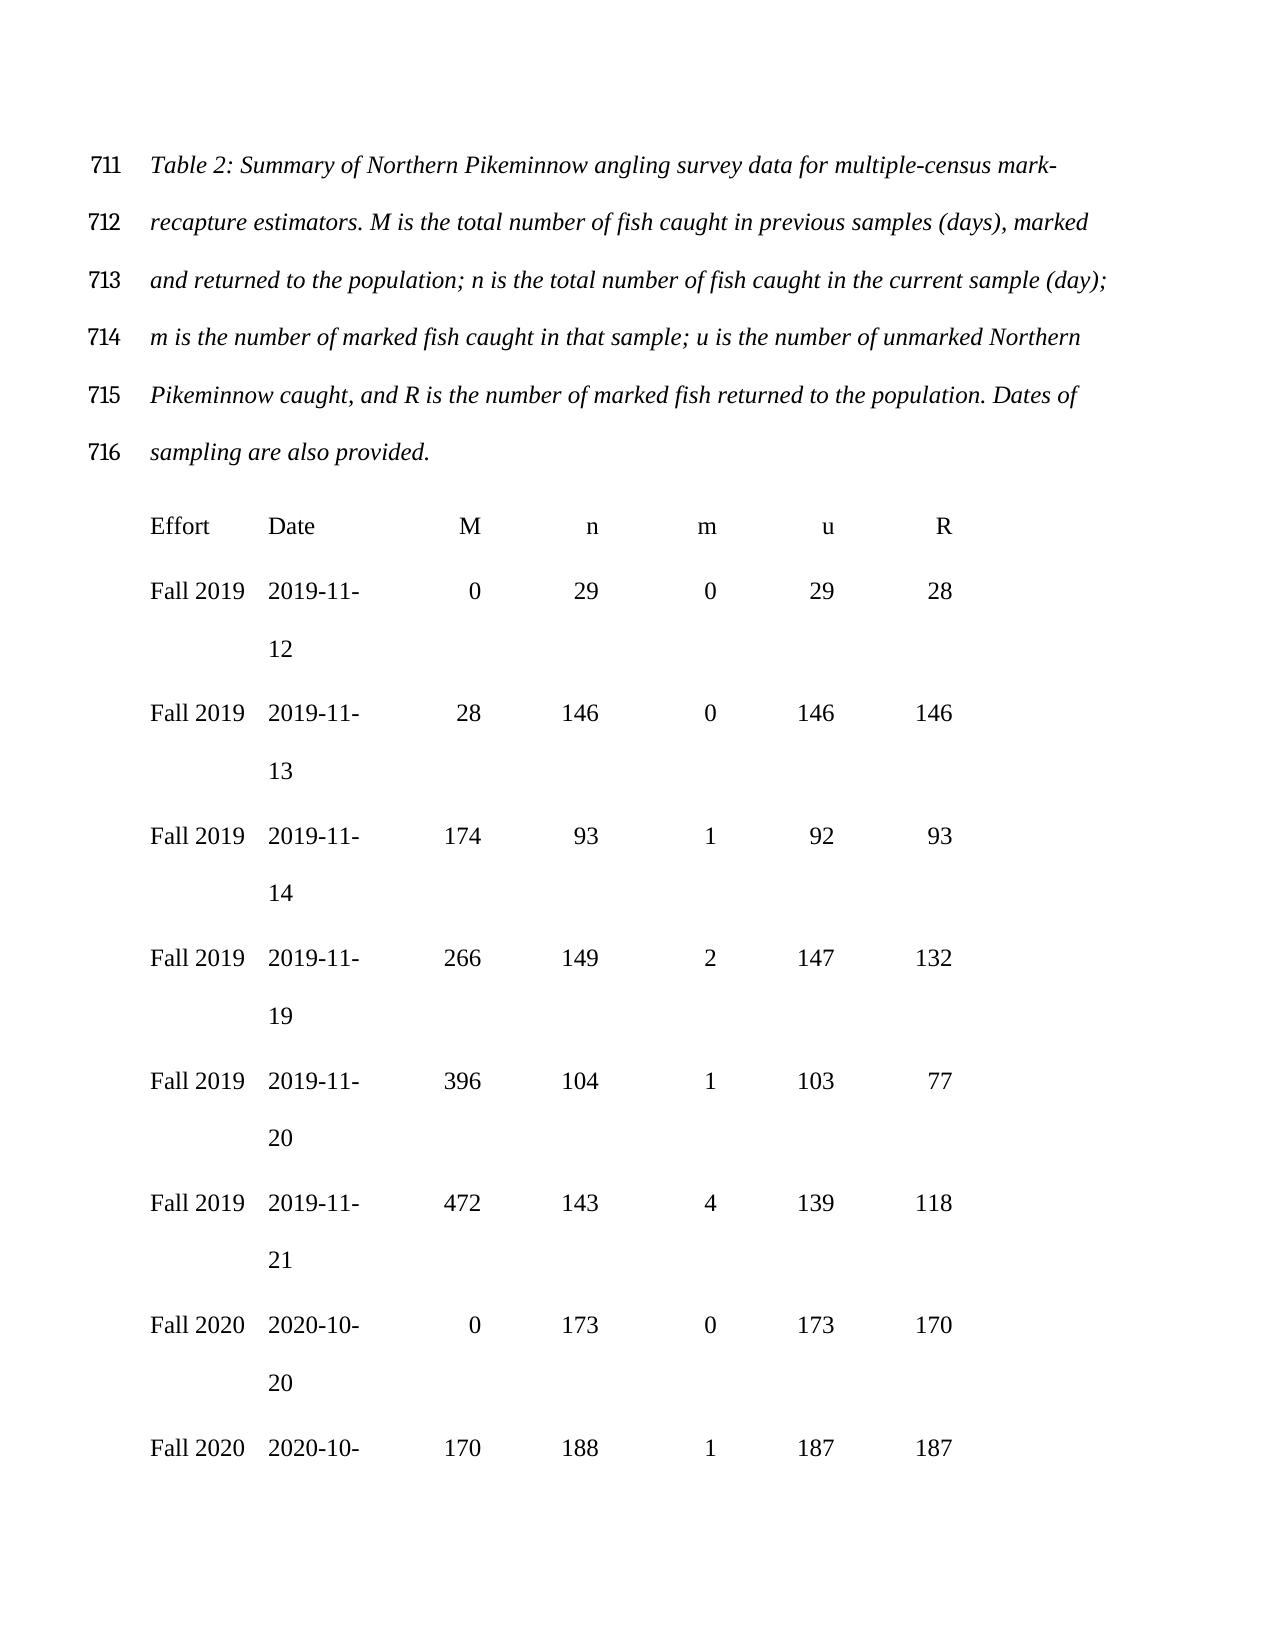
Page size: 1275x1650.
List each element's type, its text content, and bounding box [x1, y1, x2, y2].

table_cell 92 [728, 817, 846, 939]
table_header M [374, 508, 492, 572]
table_cell 2019-11-13 [257, 695, 374, 817]
table_cell Fall 2020 [139, 1429, 257, 1494]
table_cell 173 [492, 1307, 610, 1429]
table_cell 147 [728, 940, 846, 1062]
table_cell Fall 2019 [139, 573, 257, 695]
table_cell 170 [846, 1307, 963, 1429]
table_cell 118 [846, 1184, 963, 1307]
table_cell 104 [492, 1062, 610, 1184]
table_cell 2020-10-21 [257, 1429, 374, 1494]
table_cell Fall 2019 [139, 940, 257, 1062]
table_cell 93 [492, 817, 610, 939]
table_cell 2020-10-20 [257, 1307, 374, 1429]
table_cell 93 [846, 817, 963, 939]
table_cell Fall 2019 [139, 1062, 257, 1184]
table_cell 187 [846, 1429, 963, 1494]
table_cell Fall 2019 [139, 817, 257, 939]
table_cell 1 [610, 1062, 728, 1184]
table_cell 396 [374, 1062, 492, 1184]
table_cell 2019-11-21 [257, 1184, 374, 1307]
text Table 2: Summary of Northern Pikeminnow angling survey data for multiple-census mark-recapture estimators. M is the total number of fish caught in previous samples (days), marked and returned to the population; n is the total number of fish caught in the current sample (day); m is the number of marked fish caught in that sample; u is the number of unmarked Northern Pikeminnow caught, and R is the number of marked fish returned to the population. Dates of sampling are also provided. [150, 150, 1125, 466]
table_cell 29 [728, 573, 846, 695]
table_cell 266 [374, 940, 492, 1062]
table_header u [728, 508, 846, 572]
table_cell 146 [492, 695, 610, 817]
table_header Date [257, 508, 374, 572]
table_cell 188 [492, 1429, 610, 1494]
table_cell 0 [374, 1307, 492, 1429]
table_cell 146 [728, 695, 846, 817]
table_cell 146 [846, 695, 963, 817]
table_header R [846, 508, 963, 572]
table_cell 2 [610, 940, 728, 1062]
table_cell 149 [492, 940, 610, 1062]
table_cell 132 [846, 940, 963, 1062]
table_cell 1 [610, 1429, 728, 1494]
table_cell 170 [374, 1429, 492, 1494]
table_cell 103 [728, 1062, 846, 1184]
table_cell 173 [728, 1307, 846, 1429]
table_cell 29 [492, 573, 610, 695]
table_cell 472 [374, 1184, 492, 1307]
table_cell 4 [610, 1184, 728, 1307]
table_cell 187 [728, 1429, 846, 1494]
table_cell Fall 2019 [139, 695, 257, 817]
table_cell 2019-11-14 [257, 817, 374, 939]
table_cell 2019-11-19 [257, 940, 374, 1062]
table_header Effort [139, 508, 257, 572]
table_cell Fall 2019 [139, 1184, 257, 1307]
table_cell 174 [374, 817, 492, 939]
table_cell 28 [374, 695, 492, 817]
table_cell 28 [846, 573, 963, 695]
table_header m [610, 508, 728, 572]
table_cell 139 [728, 1184, 846, 1307]
table_cell Fall 2020 [139, 1307, 257, 1429]
table_cell 0 [610, 573, 728, 695]
table_cell 0 [610, 695, 728, 817]
table_cell 0 [610, 1307, 728, 1429]
table_cell 2019-11-12 [257, 573, 374, 695]
table_cell 2019-11-20 [257, 1062, 374, 1184]
table_header n [492, 508, 610, 572]
table_cell 1 [610, 817, 728, 939]
table_cell 77 [846, 1062, 963, 1184]
table_cell 143 [492, 1184, 610, 1307]
table_cell 0 [374, 573, 492, 695]
